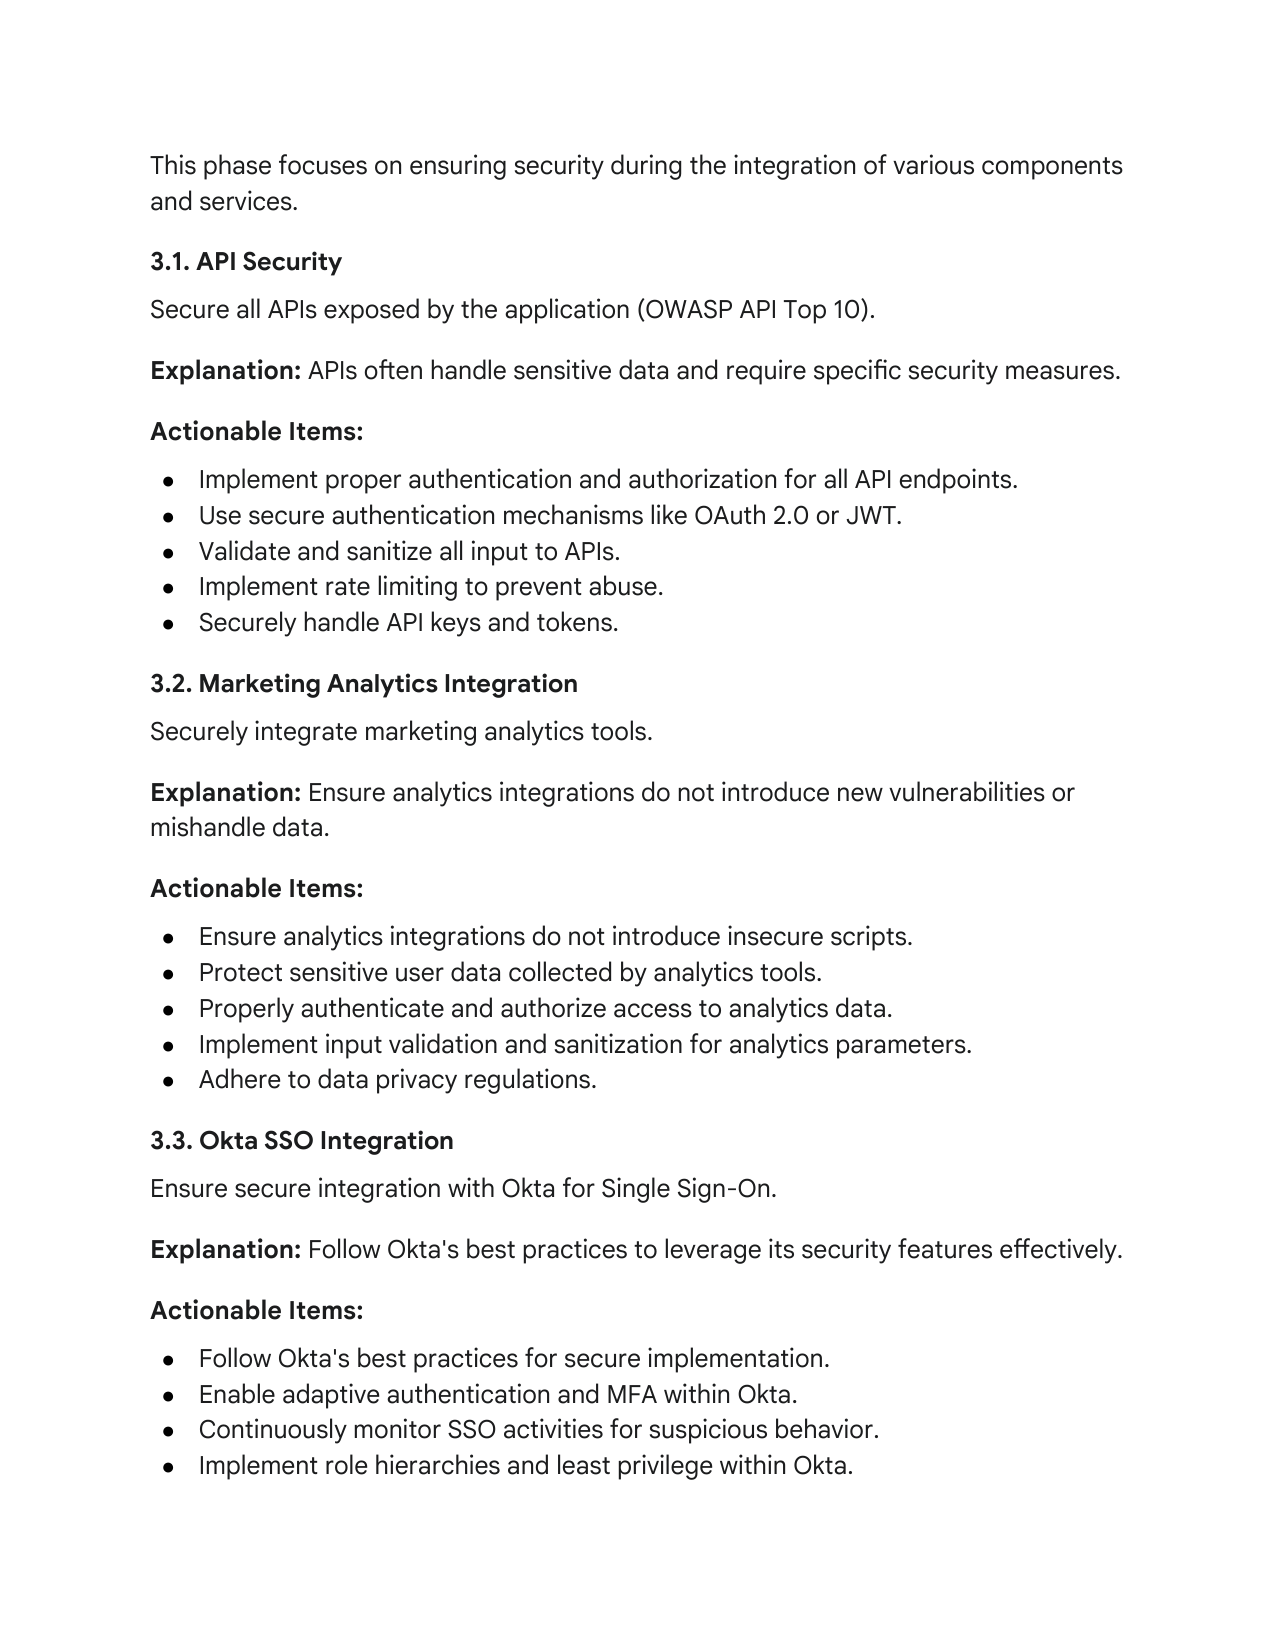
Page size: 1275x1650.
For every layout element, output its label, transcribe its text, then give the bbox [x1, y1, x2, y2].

list Securely handle API keys and tokens. [161, 607, 1125, 639]
list Enable adaptive authentication and MFA within Okta. [161, 1379, 1125, 1410]
subtitle 3.1. API Security [150, 246, 1125, 278]
text Explanation: APIs often handle sensitive data and require specific security measures. [150, 355, 1125, 387]
subtitle 3.2. Marketing Analytics Integration [150, 668, 1125, 699]
list Implement input validation and sanitization for analytics parameters. [161, 1029, 1125, 1060]
list Implement rate limiting to prevent abuse. [161, 572, 1125, 603]
text Explanation: Follow Okta's best practices to leverage its security features effectively. [150, 1234, 1125, 1266]
list Properly authenticate and authorize access to analytics data. [161, 993, 1125, 1024]
list Ensure analytics integrations do not introduce insecure scripts. [161, 922, 1125, 953]
list Protect sensitive user data collected by analytics tools. [161, 957, 1125, 989]
text Securely integrate marketing analytics tools. [150, 716, 1125, 748]
list Adhere to data privacy regulations. [161, 1064, 1125, 1096]
text Ensure secure integration with Okta for Single Sign-On. [150, 1173, 1125, 1205]
text Secure all APIs exposed by the application (OWASP API Top 10). [150, 295, 1125, 326]
text Explanation: Ensure analytics integrations do not introduce new vulnerabilities or mishandle data. [150, 777, 1125, 844]
list Continuously monitor SSO activities for suspicious behavior. [161, 1415, 1125, 1446]
text Actionable Items: [150, 1295, 1125, 1326]
list Use secure authentication mechanisms like OAuth 2.0 or JWT. [161, 500, 1125, 531]
text This phase focuses on ensuring security during the integration of various components and services. [150, 150, 1125, 217]
list Implement role hierarchies and least privilege within Okta. [161, 1450, 1125, 1482]
list Validate and sanitize all input to APIs. [161, 536, 1125, 567]
subtitle 3.3. Okta SSO Integration [150, 1125, 1125, 1157]
text Actionable Items: [150, 416, 1125, 447]
list Implement proper authentication and authorization for all API endpoints. [161, 464, 1125, 496]
list Follow Okta's best practices for secure implementation. [161, 1343, 1125, 1374]
text Actionable Items: [150, 873, 1125, 905]
